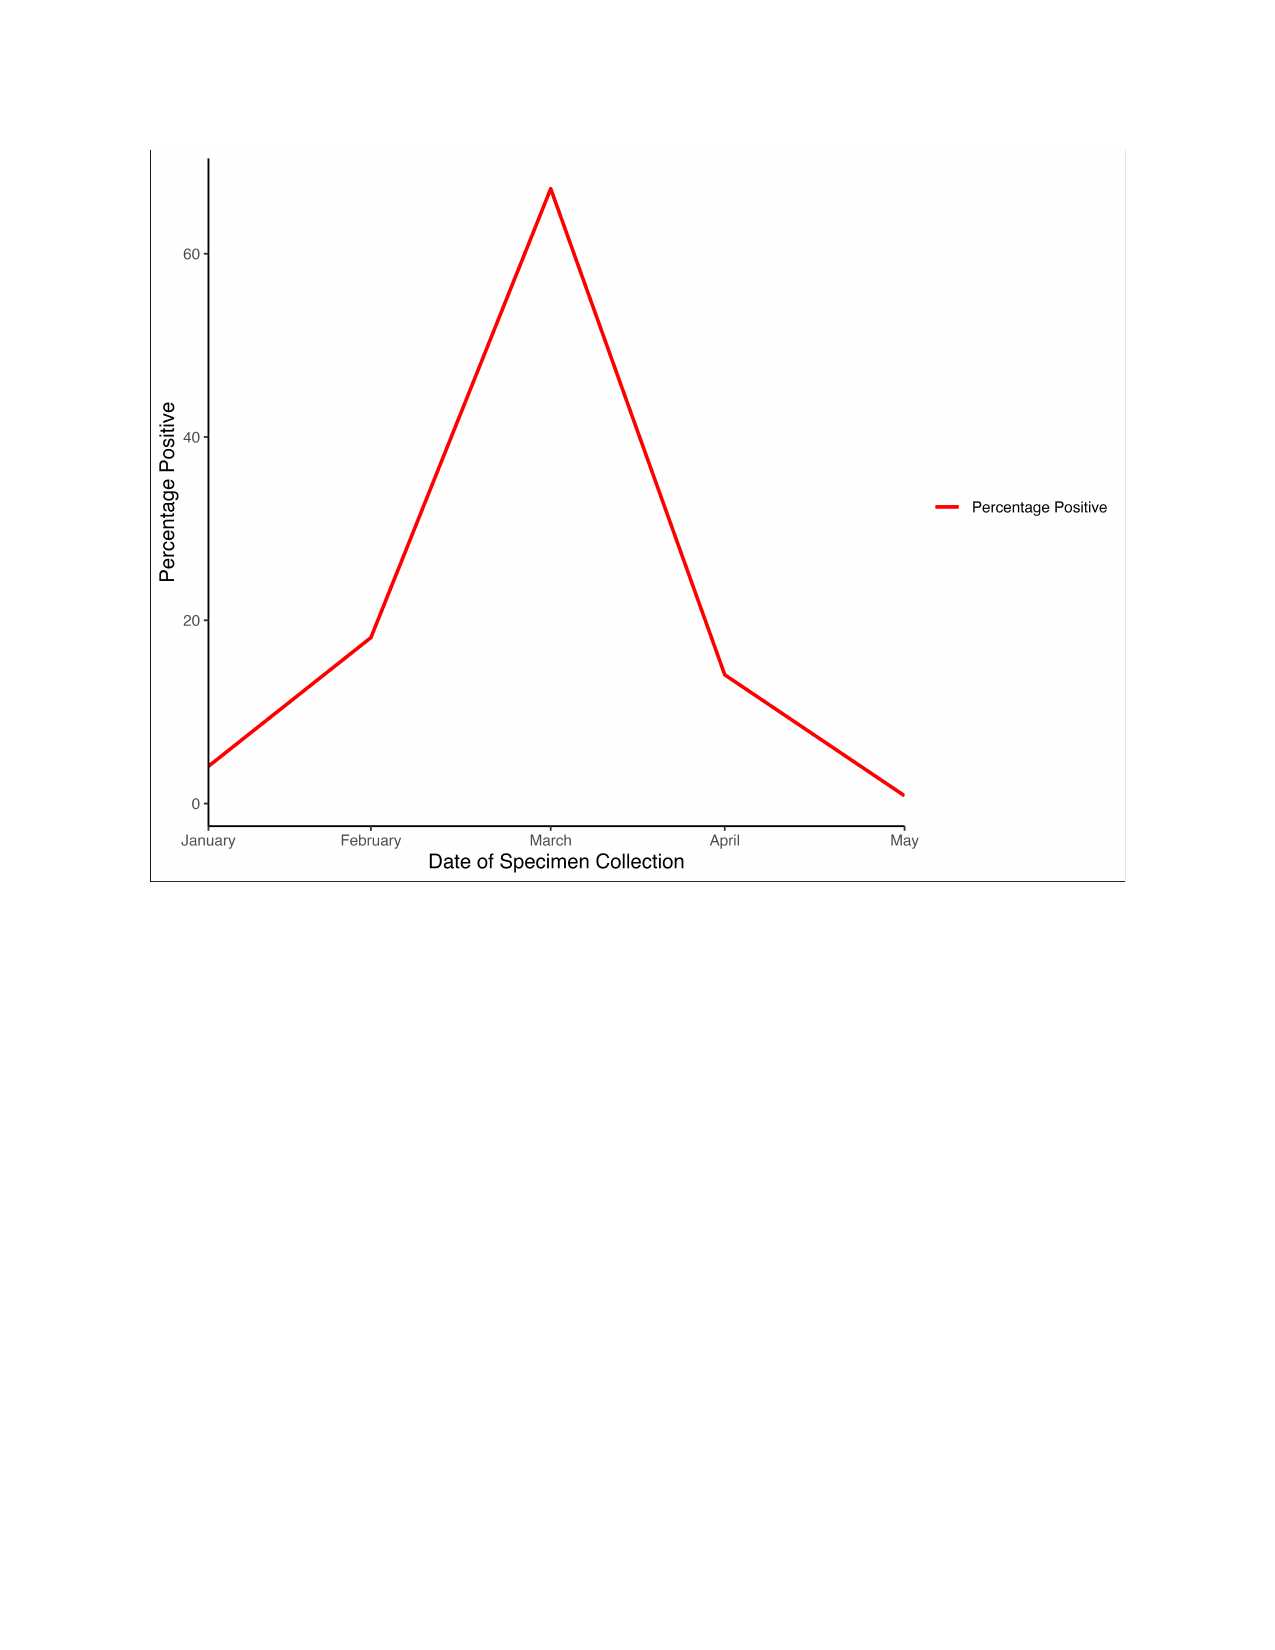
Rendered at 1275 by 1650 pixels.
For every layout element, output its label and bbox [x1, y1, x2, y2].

picture [150, 150, 1125, 882]
